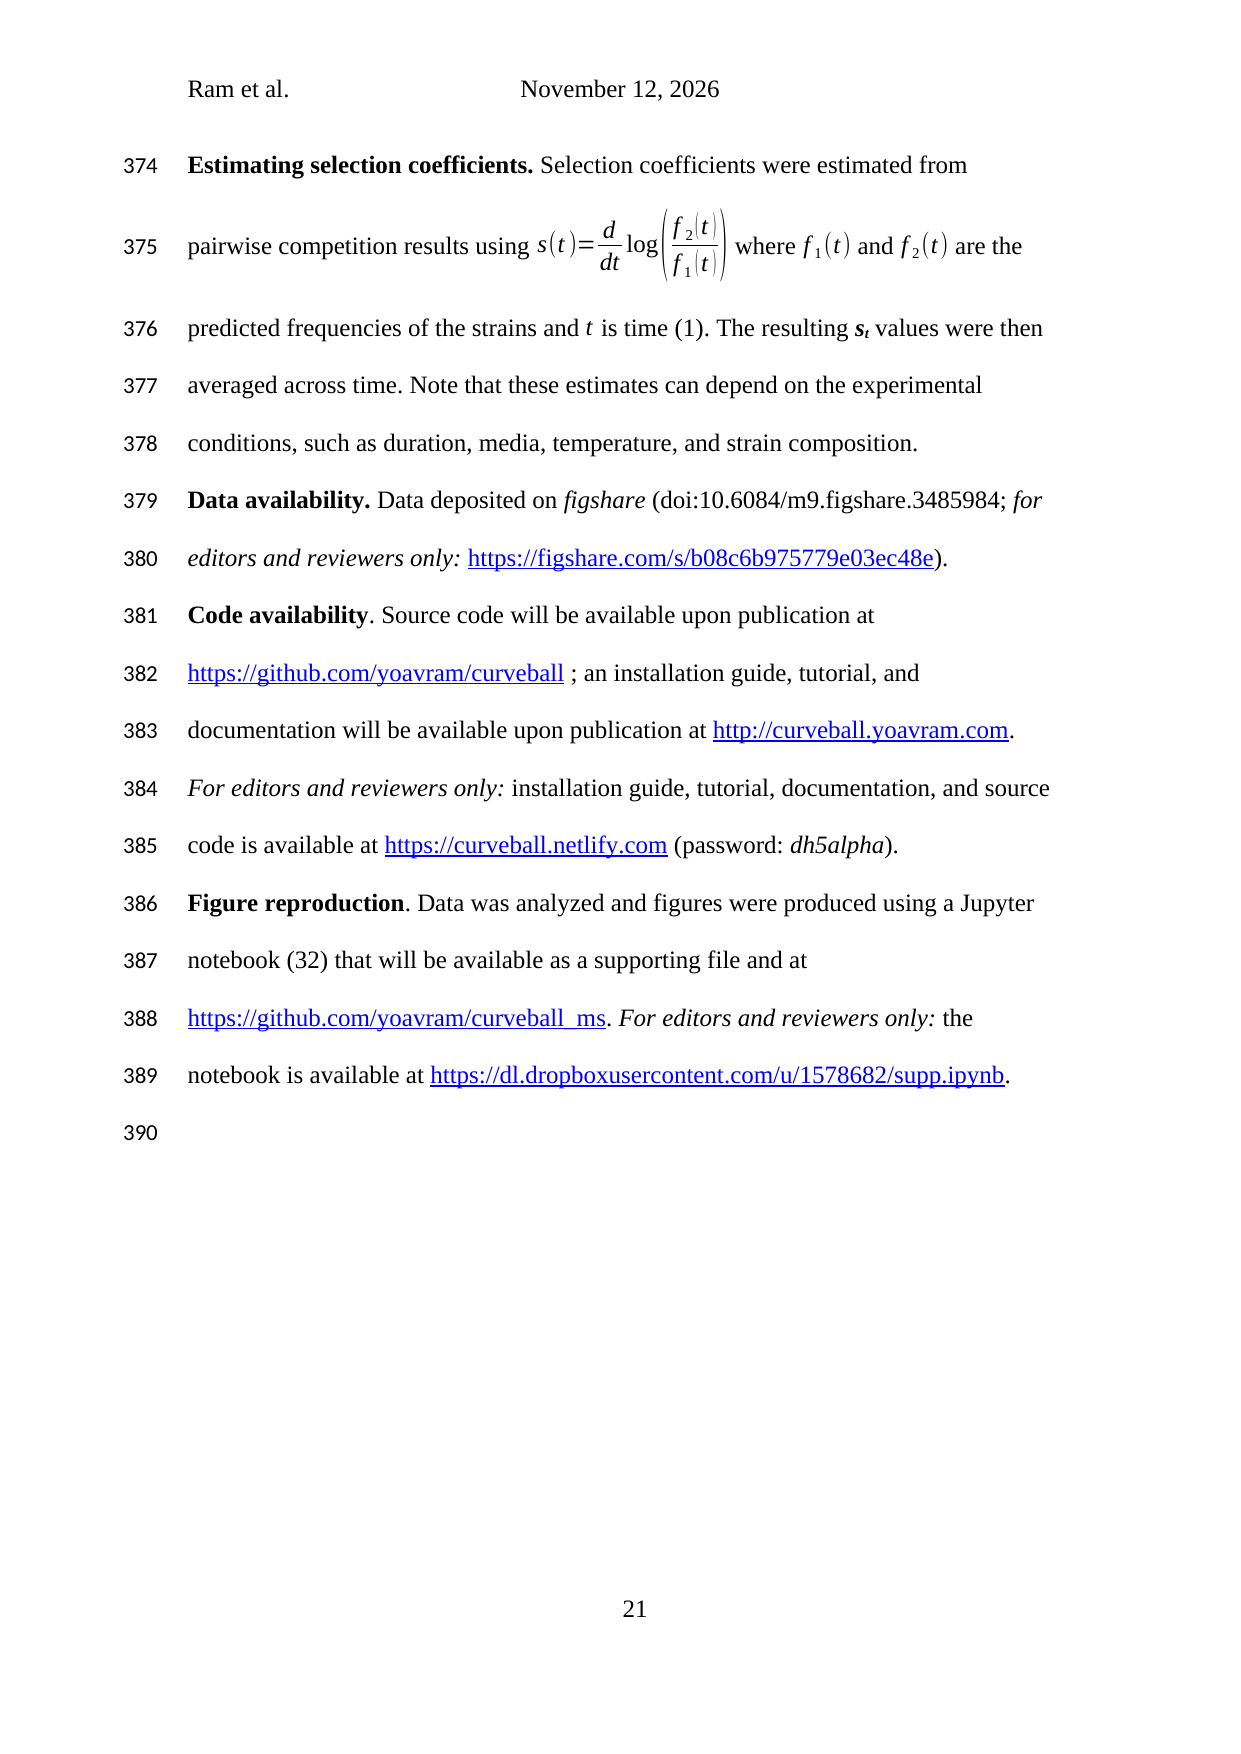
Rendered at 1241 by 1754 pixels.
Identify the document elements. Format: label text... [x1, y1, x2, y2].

text Estimating selection coefficients. Selection coefficients were estimated from pairwise competition results using where and are the predicted frequencies of the strains and is time (1). The resulting st values were then averaged across time. Note that these estimates can depend on the experimental conditions, such as duration, media, temperature, and strain composition. [187, 150, 1053, 456]
text Figure reproduction. Data was analyzed and figures were produced using a Jupyter notebook (32) that will be available as a supporting file and at https://github.com/yoavram/curveball_ms. For editors and reviewers only: the notebook is available at https://dl.dropboxusercontent.com/u/1578682/supp.ipynb. [187, 888, 1053, 1089]
text Data availability. Data deposited on figshare (doi:10.6084/m9.figshare.3485984; for editors and reviewers only: https://figshare.com/s/b08c6b975779e03ec48e). [187, 485, 1053, 571]
text Code availability. Source code will be available upon publication at https://github.com/yoavram/curveball ; an installation guide, tutorial, and documentation will be available upon publication at http://curveball.yoavram.com. For editors and reviewers only: installation guide, tutorial, documentation, and source code is available at https://curveball.netlify.com (password: dh5alpha). [187, 600, 1053, 859]
